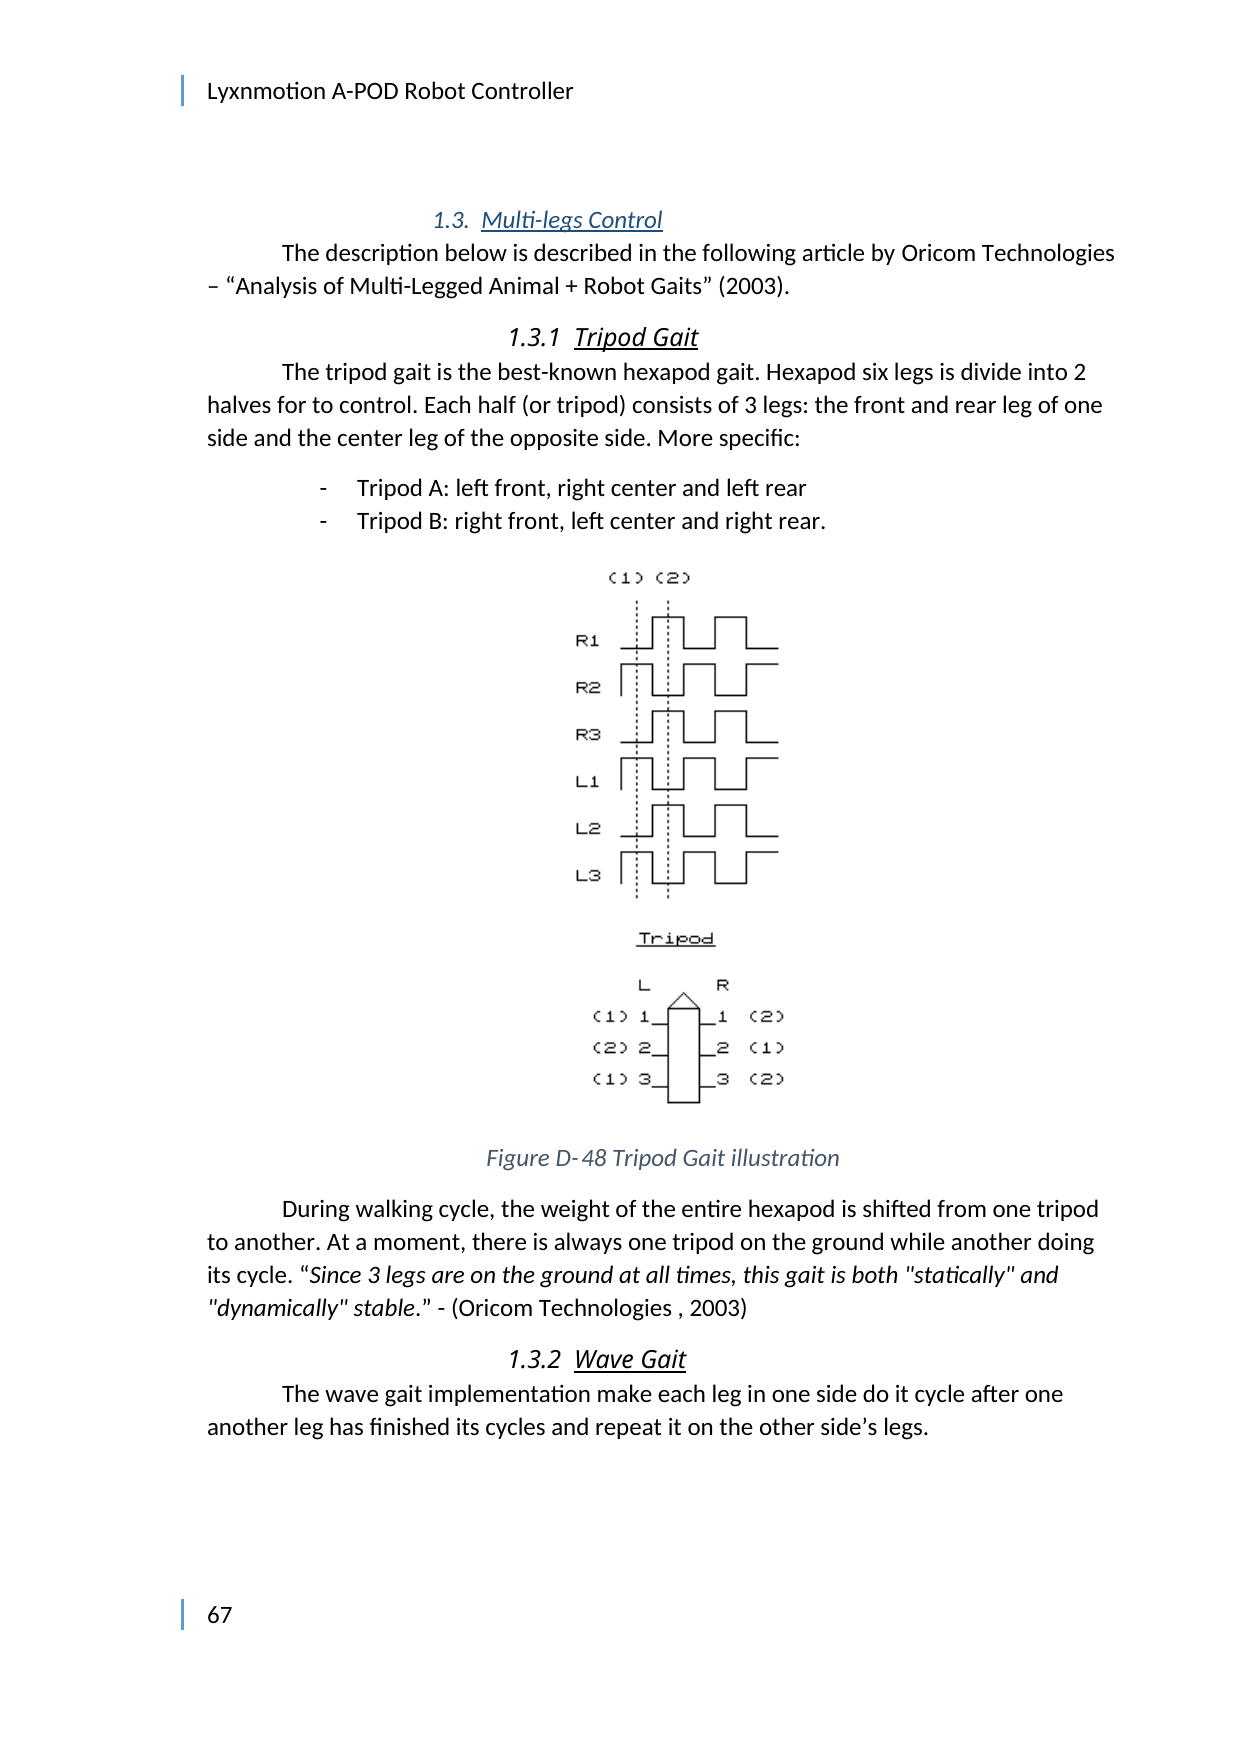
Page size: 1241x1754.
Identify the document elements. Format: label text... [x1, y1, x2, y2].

subtitle Wave Gait [507, 1342, 1122, 1376]
text During walking cycle, the weight of the entire hexapod is shifted from one tripod to another. At a moment, there is always one tripod on the ground while another doing its cycle. “Since 3 legs are on the ground at all times, this gait is both "statically" and "dynamically" stable.” - [207, 1193, 1122, 1323]
list Tripod B: right front, left center and right rear. [319, 505, 1122, 535]
text The wave gait implementation make each leg in one side do it cycle after one another leg has finished its cycles and repeat it on the other side’s legs. [207, 1379, 1122, 1442]
text The tripod gait is the best-known hexapod gait. Hexapod six legs is divide into 2 halves for to control. Each half (or tripod) consists of 3 legs: the front and rear leg of one side and the center leg of the opposite side. More specific: [207, 356, 1122, 453]
subtitle Tripod Gait [507, 320, 1122, 354]
text Figure D-16 Tripod Gait illustration [207, 1142, 1122, 1173]
list Tripod A: left front, right center and left rear [319, 472, 1122, 502]
text The description below is described in the following article by Oricom Technologies – “Analysis of Multi-Legged Animal + Robot Gaits” (2003). [207, 237, 1122, 301]
picture [530, 554, 799, 1124]
subtitle Multi-legs Control [432, 204, 1122, 235]
